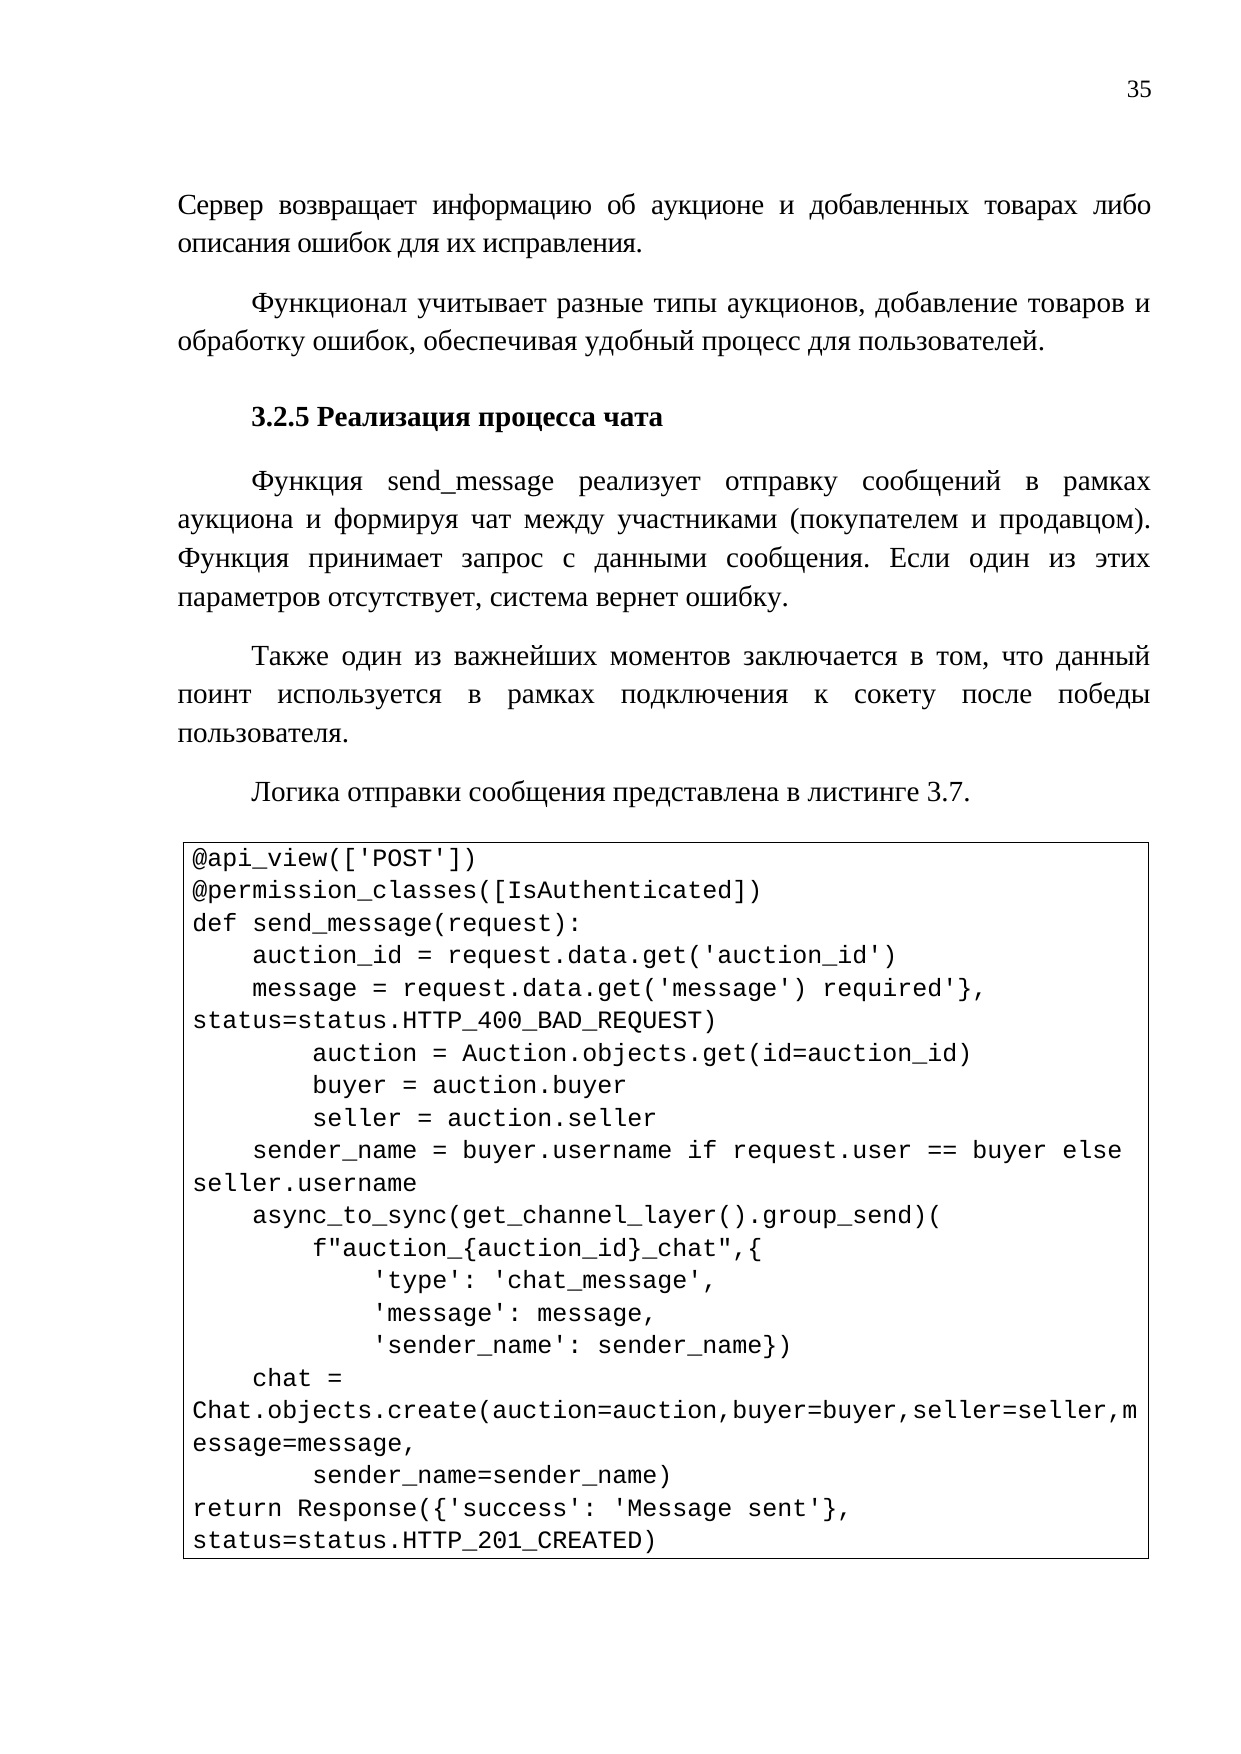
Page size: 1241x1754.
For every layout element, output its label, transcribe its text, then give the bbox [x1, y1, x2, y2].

text @api_view(['POST']) @permission_classes([IsAuthenticated]) def send_message(request): auction_id = request.data.get('auction_id') message = request.data.get('message') required'}, status=status.HTTP_400_BAD_REQUEST) auction = Auction.objects.get(id=auction_id) buyer = auction.buyer seller = auction.seller sender_name = buyer.username if request.user == buyer else seller.username async_to_sync(get_channel_layer().group_send)( f"auction_{auction_id}_chat",{ 'type': 'chat_message', 'message': message, 'sender_name': sender_name}) chat = Chat.objects.create(auction=auction,buyer=buyer,seller=seller,message=message, sender_name=sender_name) return Response({'success': 'Message sent'}, status=status.HTTP_201_CREATED) [184, 843, 1148, 1558]
text Также один из важнейших моментов заключается в том, что данный поинт используется в рамках подключения к сокету после победы пользователя. [177, 638, 1152, 749]
text 3.2.5 Реализация процесса чата [177, 399, 1152, 433]
text Логика отправки сообщения представлена в листинге 3.7. [177, 774, 1152, 808]
text Функционал учитывает разные типы аукционов, добавление товаров и обработку ошибок, обеспечивая удобный процесс для пользователей. [177, 285, 1152, 357]
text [177, 187, 1152, 259]
text Функция send_message реализует отправку сообщений в рамках аукциона и формируя чат между участниками (покупателем и продавцом). Функция принимает запрос с данными сообщения. Если один из этих параметров отсутствует, система вернет ошибку. [177, 463, 1152, 612]
